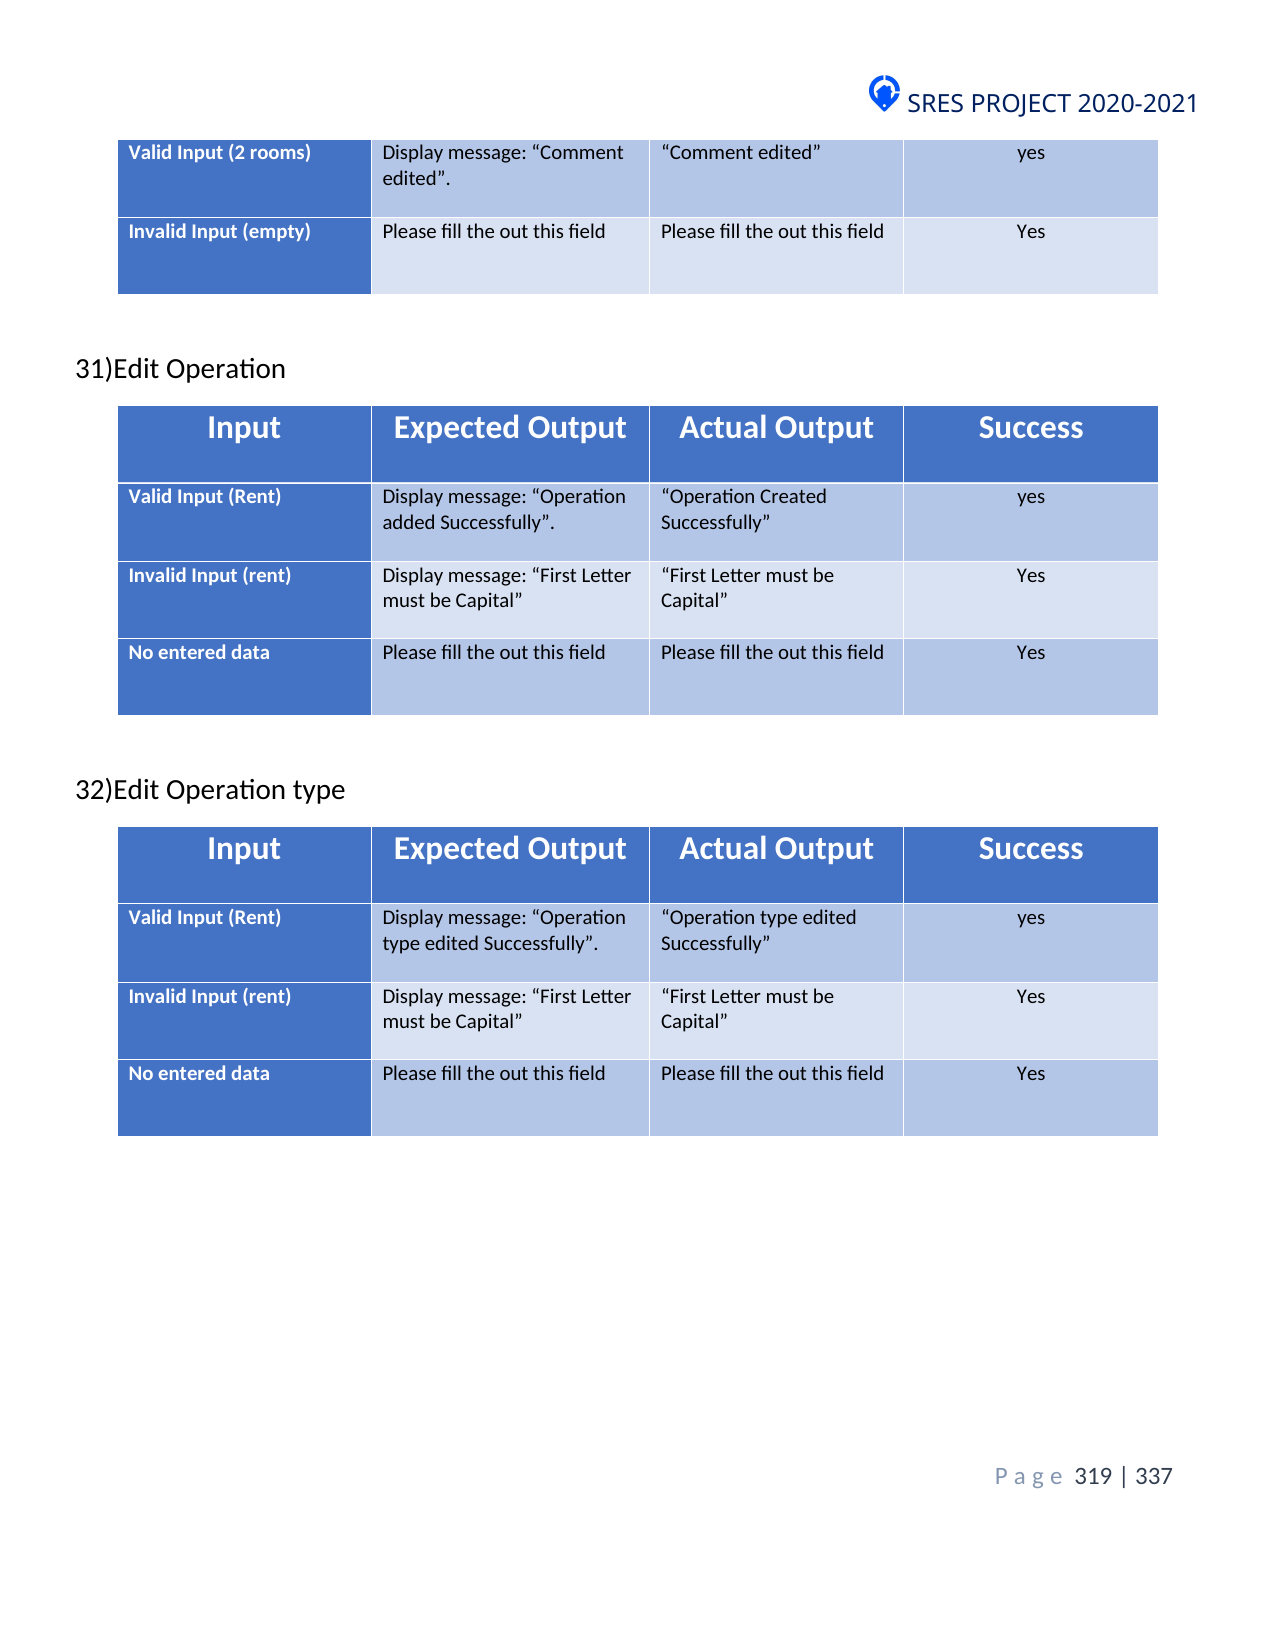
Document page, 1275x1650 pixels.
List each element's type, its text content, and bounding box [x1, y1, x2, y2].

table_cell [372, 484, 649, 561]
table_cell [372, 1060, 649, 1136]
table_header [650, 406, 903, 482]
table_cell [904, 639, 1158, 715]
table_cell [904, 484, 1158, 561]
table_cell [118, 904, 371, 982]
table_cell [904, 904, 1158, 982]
text 31)Edit Operation [75, 350, 1200, 386]
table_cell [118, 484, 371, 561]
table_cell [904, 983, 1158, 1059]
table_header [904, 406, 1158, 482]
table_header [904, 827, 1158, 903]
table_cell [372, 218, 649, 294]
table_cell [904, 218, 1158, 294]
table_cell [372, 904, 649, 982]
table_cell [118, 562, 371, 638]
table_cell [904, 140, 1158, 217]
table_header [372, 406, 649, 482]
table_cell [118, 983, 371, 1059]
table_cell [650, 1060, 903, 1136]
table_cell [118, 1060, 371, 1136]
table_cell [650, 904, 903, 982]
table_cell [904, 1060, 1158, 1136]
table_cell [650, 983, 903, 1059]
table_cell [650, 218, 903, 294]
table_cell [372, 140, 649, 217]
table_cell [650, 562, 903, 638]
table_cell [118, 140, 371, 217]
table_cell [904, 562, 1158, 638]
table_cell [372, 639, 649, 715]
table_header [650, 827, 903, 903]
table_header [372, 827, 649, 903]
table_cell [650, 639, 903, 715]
picture [868, 75, 901, 113]
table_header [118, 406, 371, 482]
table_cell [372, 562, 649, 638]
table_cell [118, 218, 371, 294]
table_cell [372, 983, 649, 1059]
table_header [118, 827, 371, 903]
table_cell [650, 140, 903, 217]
text 32)Edit Operation type [75, 771, 1200, 807]
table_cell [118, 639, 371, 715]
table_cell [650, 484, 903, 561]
